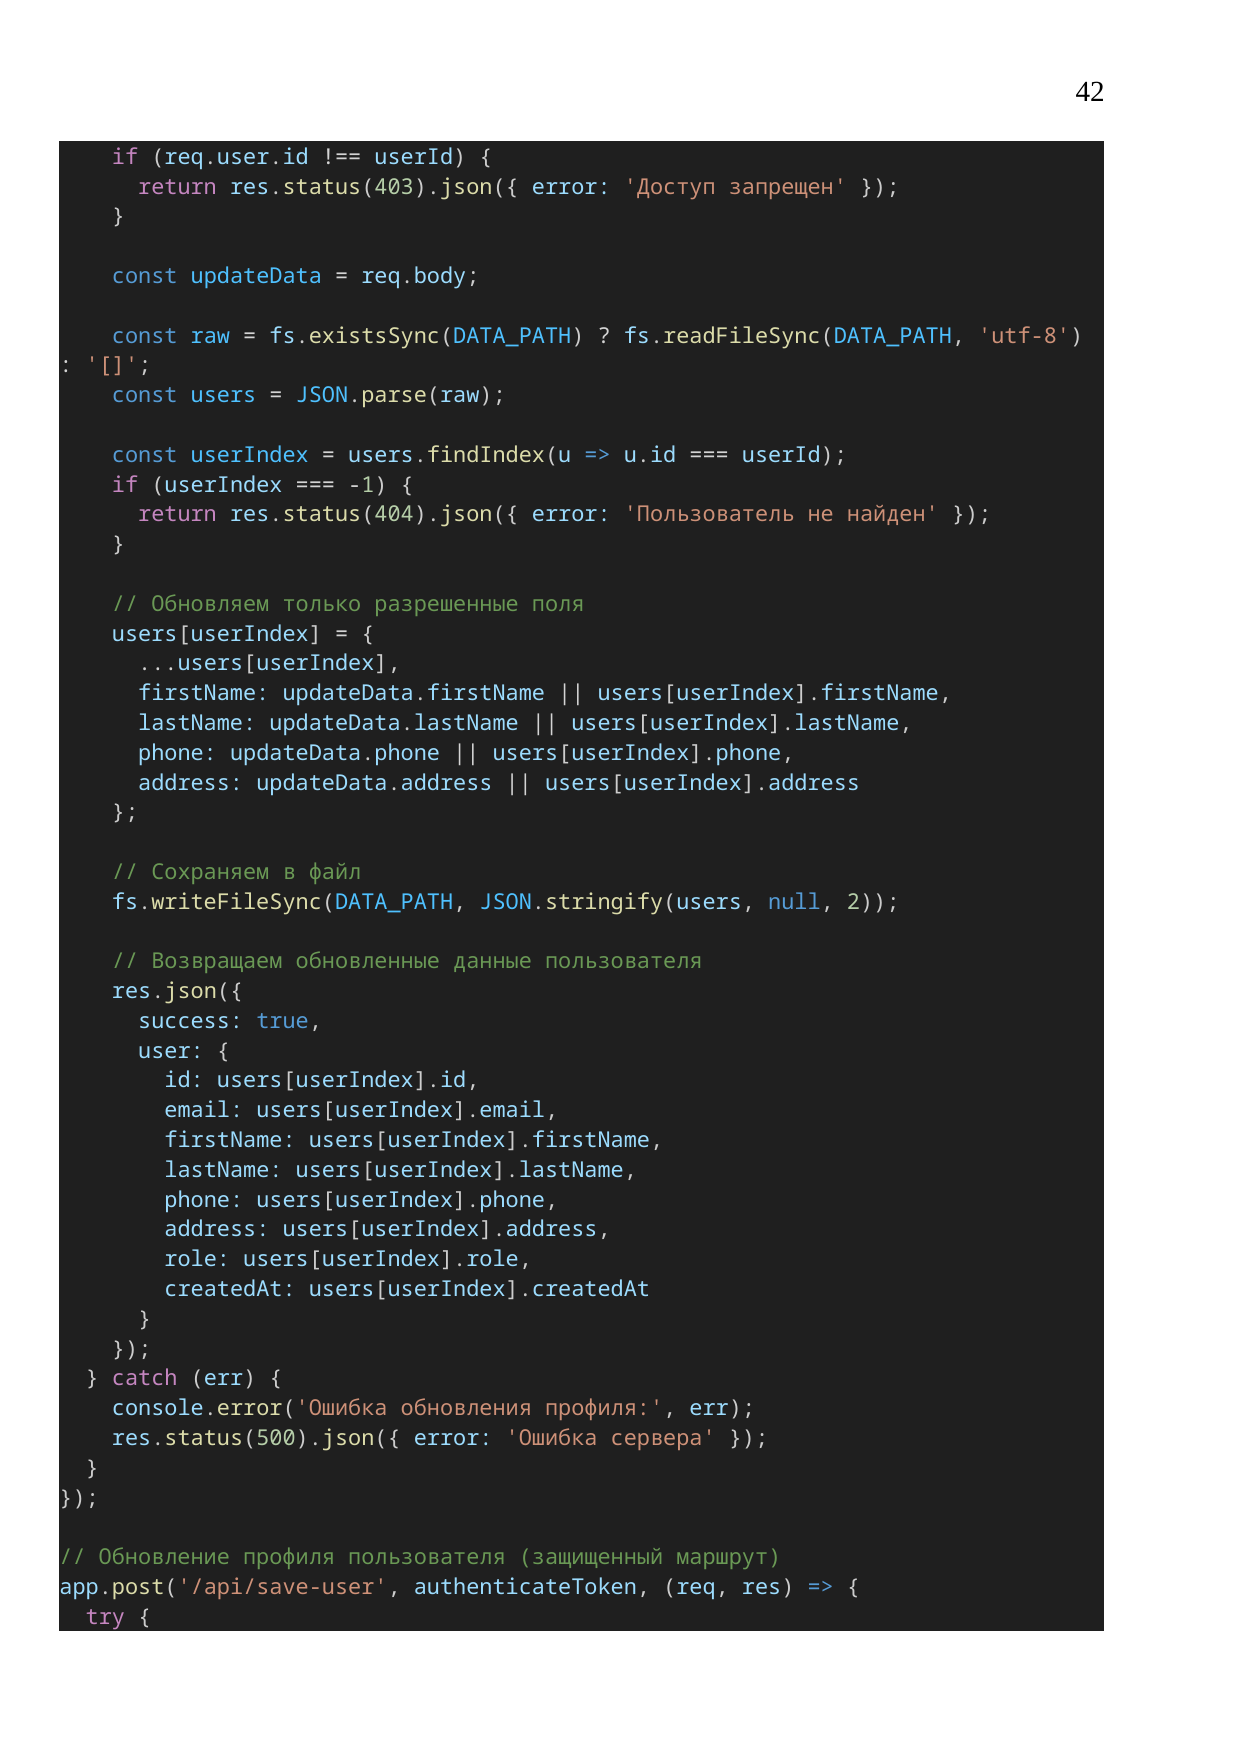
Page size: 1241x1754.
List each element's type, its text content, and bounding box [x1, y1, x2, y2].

text }); [59, 1482, 1104, 1511]
text } [59, 528, 1104, 558]
text address: users[userIndex].address, [59, 1213, 1104, 1243]
text const raw = fs.existsSync(DATA_PATH) ? fs.readFileSync(DATA_PATH, 'utf-8') : '[]'; [59, 320, 1104, 379]
text } [59, 201, 1104, 230]
text app.post('/api/save-user', authenticateToken, (req, res) => { [59, 1571, 1104, 1601]
text address: updateData.address || users[userIndex].address [59, 767, 1104, 796]
text if (req.user.id !== userId) { [59, 141, 1104, 171]
text firstName: updateData.firstName || users[userIndex].firstName, [59, 677, 1104, 707]
text } catch (err) { [59, 1362, 1104, 1392]
text }); [59, 1333, 1104, 1362]
text res.json({ [59, 975, 1104, 1005]
text return res.status(403).json({ error: 'Доступ запрещен' }); [59, 171, 1104, 201]
text fs.writeFileSync(DATA_PATH, JSON.stringify(users, null, 2)); [59, 886, 1104, 916]
text const userIndex = users.findIndex(u => u.id === userId); [59, 439, 1104, 469]
text // Обновление профиля пользователя (защищенный маршрут) [59, 1541, 1104, 1571]
text res.status(500).json({ error: 'Ошибка сервера' }); [59, 1422, 1104, 1452]
text lastName: users[userIndex].lastName, [59, 1154, 1104, 1184]
text ...users[userIndex], [59, 647, 1104, 677]
text success: true, [59, 1005, 1104, 1035]
text // Сохраняем в файл [59, 856, 1104, 886]
text email: users[userIndex].email, [59, 1094, 1104, 1124]
text id: users[userIndex].id, [59, 1064, 1104, 1094]
text if (userIndex === -1) { [59, 469, 1104, 498]
text } [59, 1303, 1104, 1333]
text user: { [59, 1035, 1104, 1064]
text return res.status(404).json({ error: 'Пользователь не найден' }); [59, 498, 1104, 528]
text createdAt: users[userIndex].createdAt [59, 1273, 1104, 1303]
text role: users[userIndex].role, [59, 1243, 1104, 1273]
text // Обновляем только разрешенные поля [59, 588, 1104, 618]
text const updateData = req.body; [59, 260, 1104, 290]
text } [59, 1452, 1104, 1482]
text try { [59, 1601, 1104, 1631]
text phone: updateData.phone || users[userIndex].phone, [59, 737, 1104, 767]
text phone: users[userIndex].phone, [59, 1184, 1104, 1213]
text users[userIndex] = { [59, 618, 1104, 647]
text console.error('Ошибка обновления профиля:', err); [59, 1392, 1104, 1422]
text firstName: users[userIndex].firstName, [59, 1124, 1104, 1154]
text }; [59, 796, 1104, 826]
text const users = JSON.parse(raw); [59, 379, 1104, 409]
text // Возвращаем обновленные данные пользователя [59, 945, 1104, 975]
text lastName: updateData.lastName || users[userIndex].lastName, [59, 707, 1104, 737]
